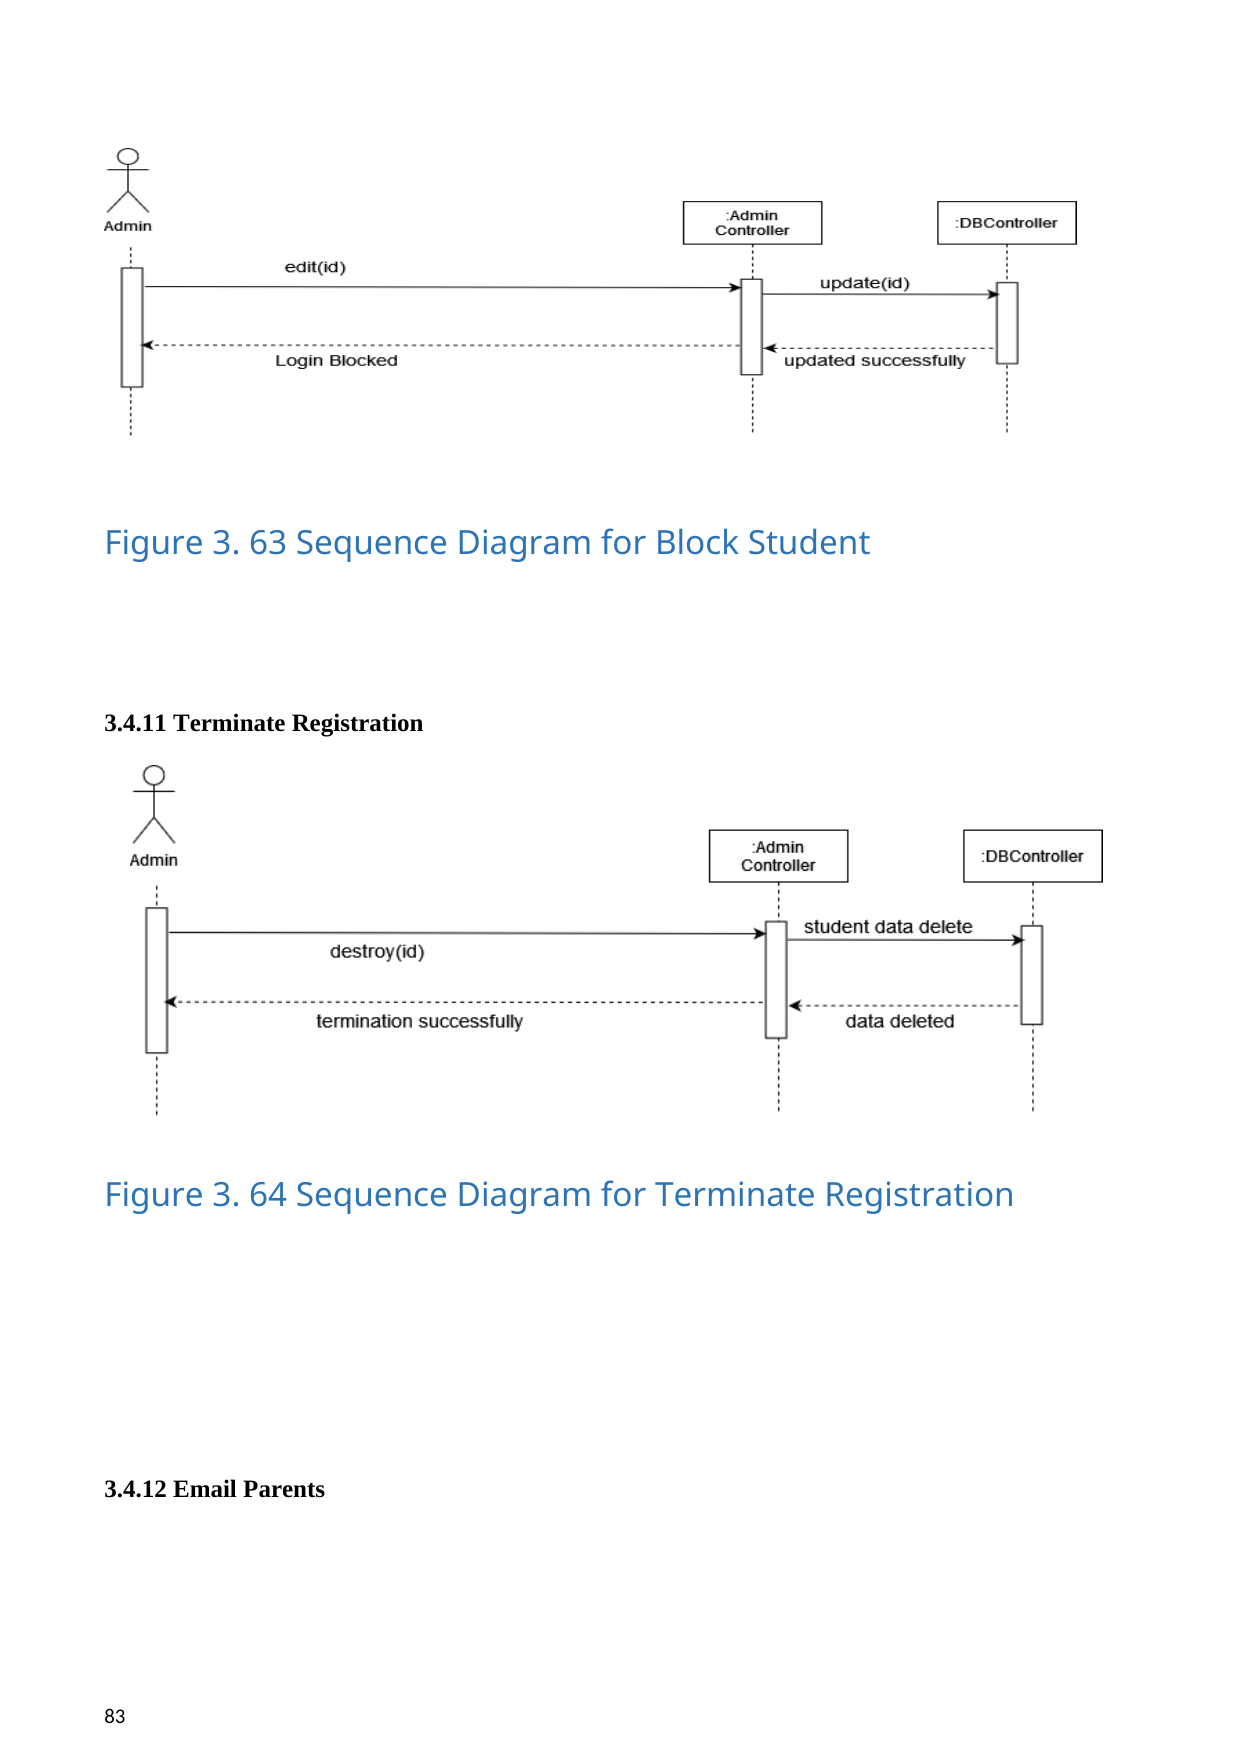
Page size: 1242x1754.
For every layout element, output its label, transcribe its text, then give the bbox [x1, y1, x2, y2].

picture [104, 148, 1077, 437]
subtitle Figure 3. 63 Sequence Diagram for Block Student [104, 519, 1128, 564]
text 3.4.12 Email Parents [104, 1474, 1128, 1503]
subtitle Figure 3. 64 Sequence Diagram for Terminate Registration [104, 1170, 1128, 1216]
text 3.4.11 Terminate Registration [104, 708, 1128, 737]
picture [130, 765, 1103, 1117]
